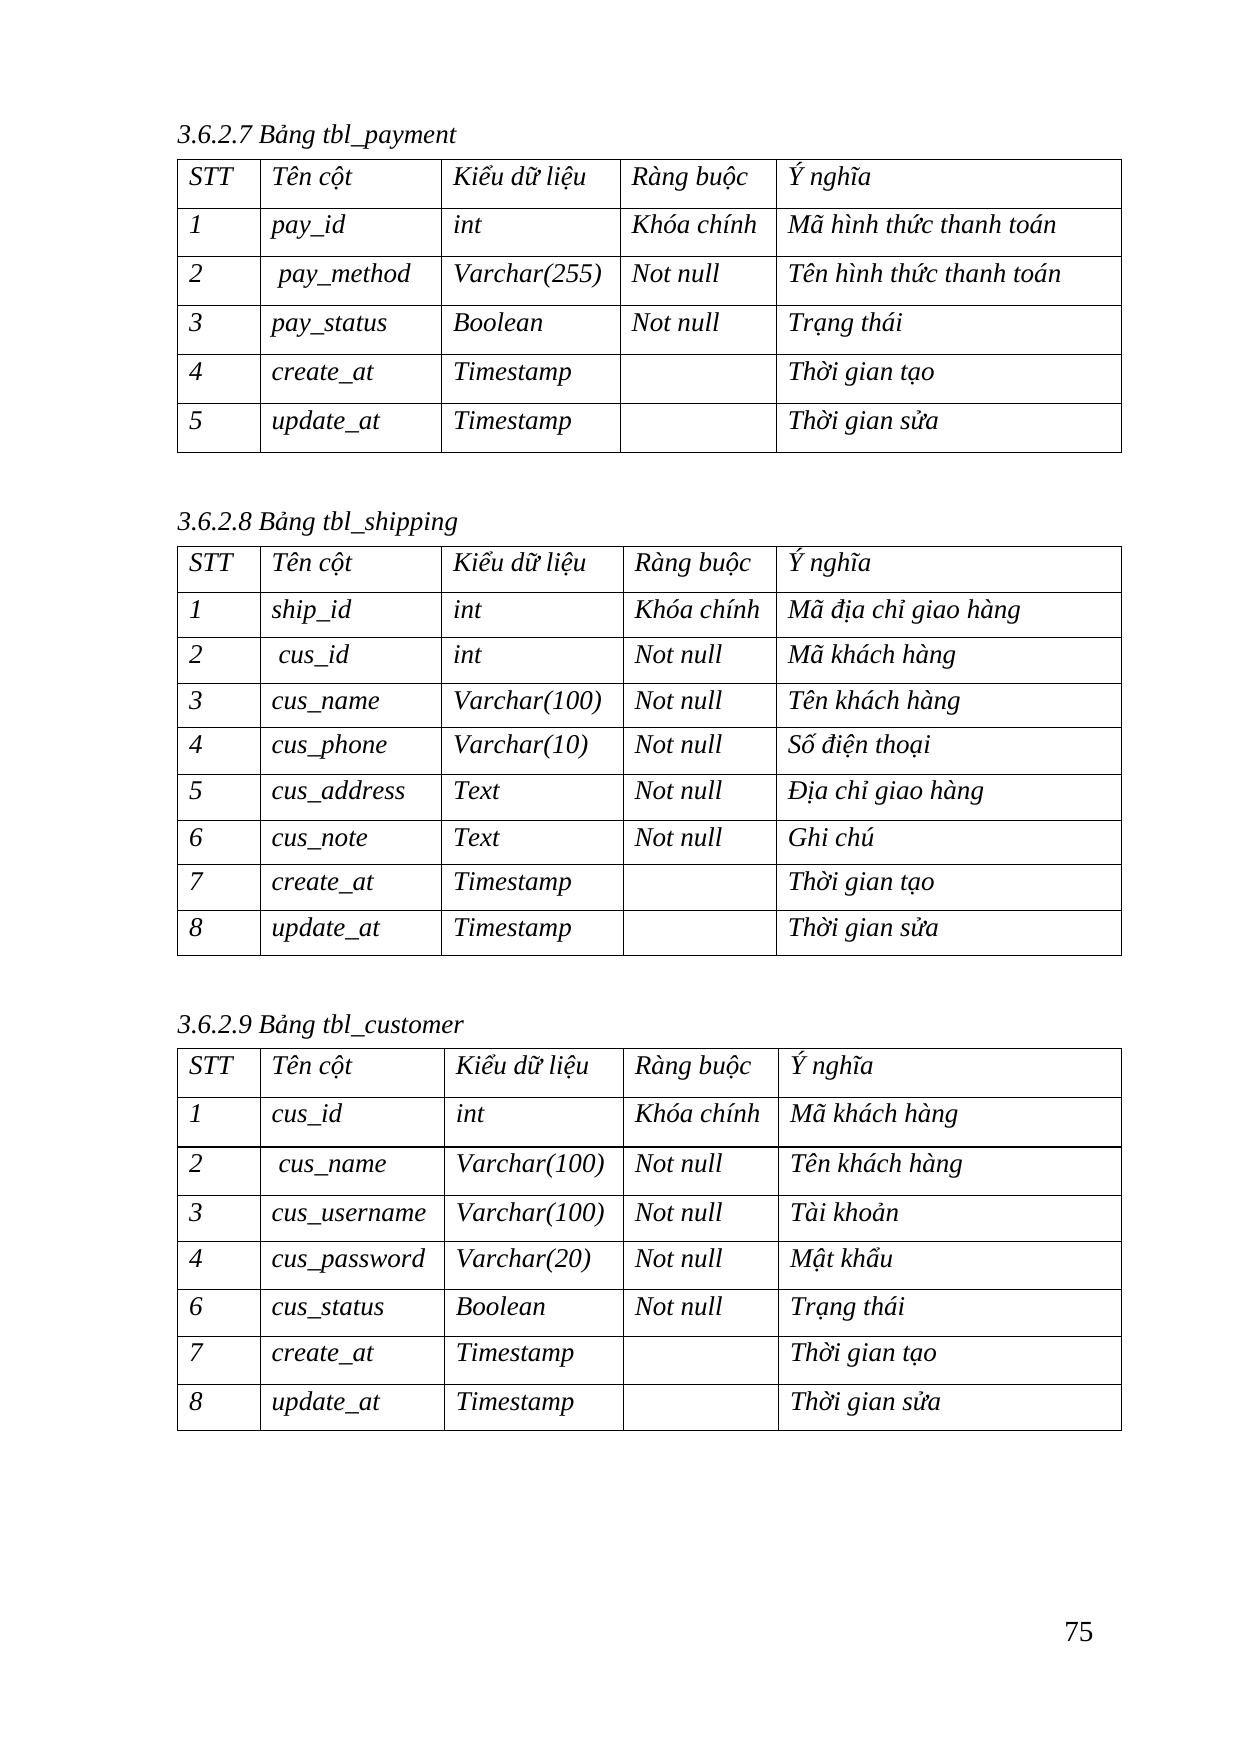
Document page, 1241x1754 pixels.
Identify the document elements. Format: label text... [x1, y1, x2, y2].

table_cell 6 [178, 821, 260, 864]
table_header Ý nghĩa [779, 1049, 1121, 1097]
table_cell Tên khách hàng [779, 1148, 1121, 1194]
table_cell Not null [624, 638, 776, 683]
table_cell Varchar(255) [442, 257, 620, 305]
table_cell Khóa chính [624, 593, 776, 637]
table_cell cus_id [261, 638, 441, 683]
table_cell Not null [621, 257, 776, 305]
table_cell Địa chỉ giao hàng [777, 775, 1121, 819]
table_cell Not null [624, 684, 776, 727]
table_cell Trạng thái [779, 1290, 1121, 1336]
table_cell Thời gian tạo [777, 355, 1121, 403]
table_cell 3 [178, 306, 260, 354]
text 3.6.2.8 Bảng tbl_shipping [177, 505, 1122, 536]
table_cell Tài khoản [779, 1196, 1121, 1241]
table_cell cus_note [261, 821, 441, 864]
table_cell [621, 355, 776, 403]
table_cell Not null [624, 1196, 778, 1241]
table_header Ràng buộc [621, 160, 776, 207]
table_cell Khóa chính [624, 1098, 778, 1146]
table_cell [624, 1385, 778, 1430]
table_cell Mã khách hàng [777, 638, 1121, 683]
table_cell cus_username [261, 1196, 444, 1241]
table_header Tên cột [261, 160, 441, 207]
table_cell 6 [178, 1290, 260, 1336]
table_cell Not null [624, 775, 776, 819]
table_cell 8 [178, 1385, 260, 1430]
table_cell Mã địa chỉ giao hàng [777, 593, 1121, 637]
table_cell Tên khách hàng [777, 684, 1121, 727]
table_cell 5 [178, 775, 260, 819]
table_cell update_at [261, 404, 441, 452]
table_header Ý nghĩa [777, 547, 1121, 592]
table_cell 2 [178, 1148, 260, 1194]
table_cell Not null [624, 821, 776, 864]
table_cell Mã khách hàng [779, 1098, 1121, 1146]
table_header Kiểu dữ liệu [442, 160, 620, 207]
table_cell Thời gian sửa [779, 1385, 1121, 1430]
table_cell cus_id [261, 1098, 444, 1146]
table_cell Ghi chú [777, 821, 1121, 864]
table_cell 1 [178, 1098, 260, 1146]
table_cell cus_name [261, 684, 441, 727]
table_cell 7 [178, 865, 260, 910]
table_cell Trạng thái [777, 306, 1121, 354]
table_cell Timestamp [445, 1385, 623, 1430]
text 3.6.2.9 Bảng tbl_customer [177, 1008, 1122, 1039]
table_cell Timestamp [442, 911, 623, 954]
table_cell Varchar(100) [445, 1148, 623, 1194]
table_cell [624, 911, 776, 954]
table_cell Not null [621, 306, 776, 354]
table_cell Not null [624, 1242, 778, 1289]
table_cell Timestamp [442, 865, 623, 910]
table_cell Text [442, 821, 623, 864]
table_header Ràng buộc [624, 547, 776, 592]
table_cell int [442, 209, 620, 256]
table_cell Thời gian tạo [777, 865, 1121, 910]
table_cell pay_method [261, 257, 441, 305]
table_cell Số điện thoại [777, 728, 1121, 773]
table_cell Not null [624, 728, 776, 773]
table_cell [624, 865, 776, 910]
table_cell Timestamp [442, 404, 620, 452]
table_cell Boolean [445, 1290, 623, 1336]
table_cell 5 [178, 404, 260, 452]
table_cell 1 [178, 593, 260, 637]
table_cell Thời gian sửa [777, 911, 1121, 954]
table_header Ràng buộc [624, 1049, 778, 1097]
table_cell int [442, 638, 623, 683]
table_cell Khóa chính [621, 209, 776, 256]
table_cell pay_id [261, 209, 441, 256]
table_cell Timestamp [445, 1337, 623, 1384]
table_cell int [445, 1098, 623, 1146]
table_header Ý nghĩa [777, 160, 1121, 207]
table_cell cus_phone [261, 728, 441, 773]
table_cell Timestamp [442, 355, 620, 403]
table_cell Thời gian sửa [777, 404, 1121, 452]
table_cell ship_id [261, 593, 441, 637]
table_header Kiểu dữ liệu [445, 1049, 623, 1097]
table_cell Not null [624, 1290, 778, 1336]
table_cell [621, 404, 776, 452]
table_cell 3 [178, 684, 260, 727]
table_cell int [442, 593, 623, 637]
table_header STT [178, 547, 260, 592]
table_cell cus_status [261, 1290, 444, 1336]
table_header Tên cột [261, 1049, 444, 1097]
table_cell 4 [178, 355, 260, 403]
table_cell cus_password [261, 1242, 444, 1289]
text 3.6.2.7 Bảng tbl_payment [177, 118, 1122, 149]
table_cell Thời gian tạo [779, 1337, 1121, 1384]
table_cell Varchar(100) [445, 1196, 623, 1241]
table_cell pay_status [261, 306, 441, 354]
table_cell Varchar(100) [442, 684, 623, 727]
table_header STT [178, 1049, 260, 1097]
table_cell 3 [178, 1196, 260, 1241]
table_cell Mã hình thức thanh toán [777, 209, 1121, 256]
table_cell Not null [624, 1148, 778, 1194]
table_cell create_at [261, 355, 441, 403]
table_cell 7 [178, 1337, 260, 1384]
table_cell update_at [261, 911, 441, 954]
table_cell update_at [261, 1385, 444, 1430]
table_cell cus_name [261, 1148, 444, 1194]
table_cell cus_address [261, 775, 441, 819]
table_cell 8 [178, 911, 260, 954]
table_cell create_at [261, 865, 441, 910]
table_cell 4 [178, 728, 260, 773]
table_cell [624, 1337, 778, 1384]
table_cell Boolean [442, 306, 620, 354]
table_cell create_at [261, 1337, 444, 1384]
table_header STT [178, 160, 260, 207]
table_cell Varchar(10) [442, 728, 623, 773]
table_cell Text [442, 775, 623, 819]
table_cell Varchar(20) [445, 1242, 623, 1289]
table_cell Mật khẩu [779, 1242, 1121, 1289]
table_header Tên cột [261, 547, 441, 592]
table_header Kiểu dữ liệu [442, 547, 623, 592]
table_cell 2 [178, 638, 260, 683]
table_cell Tên hình thức thanh toán [777, 257, 1121, 305]
table_cell 1 [178, 209, 260, 256]
table_cell 2 [178, 257, 260, 305]
table_cell 4 [178, 1242, 260, 1289]
